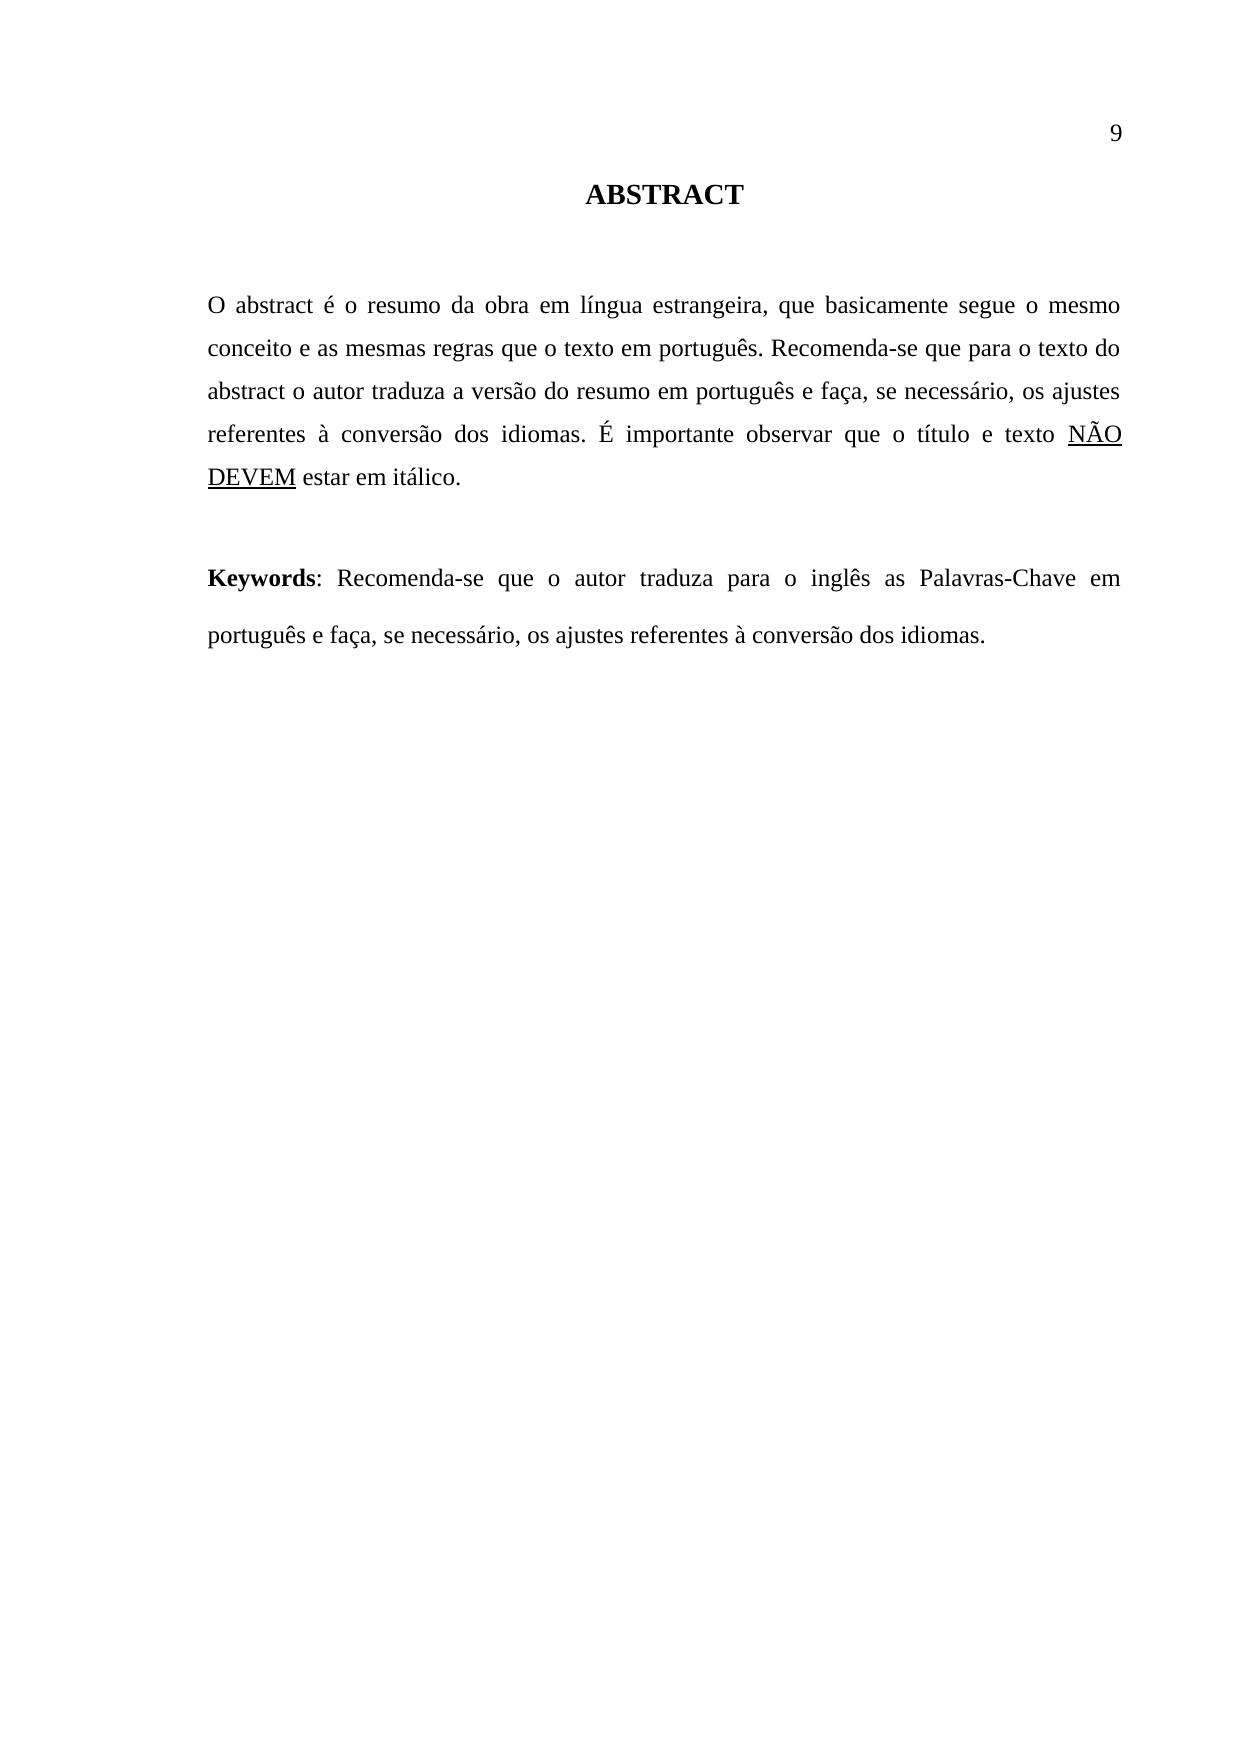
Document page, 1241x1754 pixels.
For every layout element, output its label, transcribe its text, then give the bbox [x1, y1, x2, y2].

text O abstract é o resumo da obra em língua estrangeira, que basicamente segue o mesmo conceito e as mesmas regras que o texto em português. Recomenda-se que para o texto do abstract o autor traduza a versão do resumo em português e faça, se necessário, os ajustes referentes à conversão dos idiomas. É importante observar que o título e texto NÃO DEVEM estar em itálico. [207, 290, 1122, 491]
text Keywords: Recomenda-se que o autor traduza para o inglês as Palavras-Chave em português e faça, se necessário, os ajustes referentes à conversão dos idiomas. [207, 563, 1122, 649]
text ABSTRACT [207, 177, 1122, 211]
